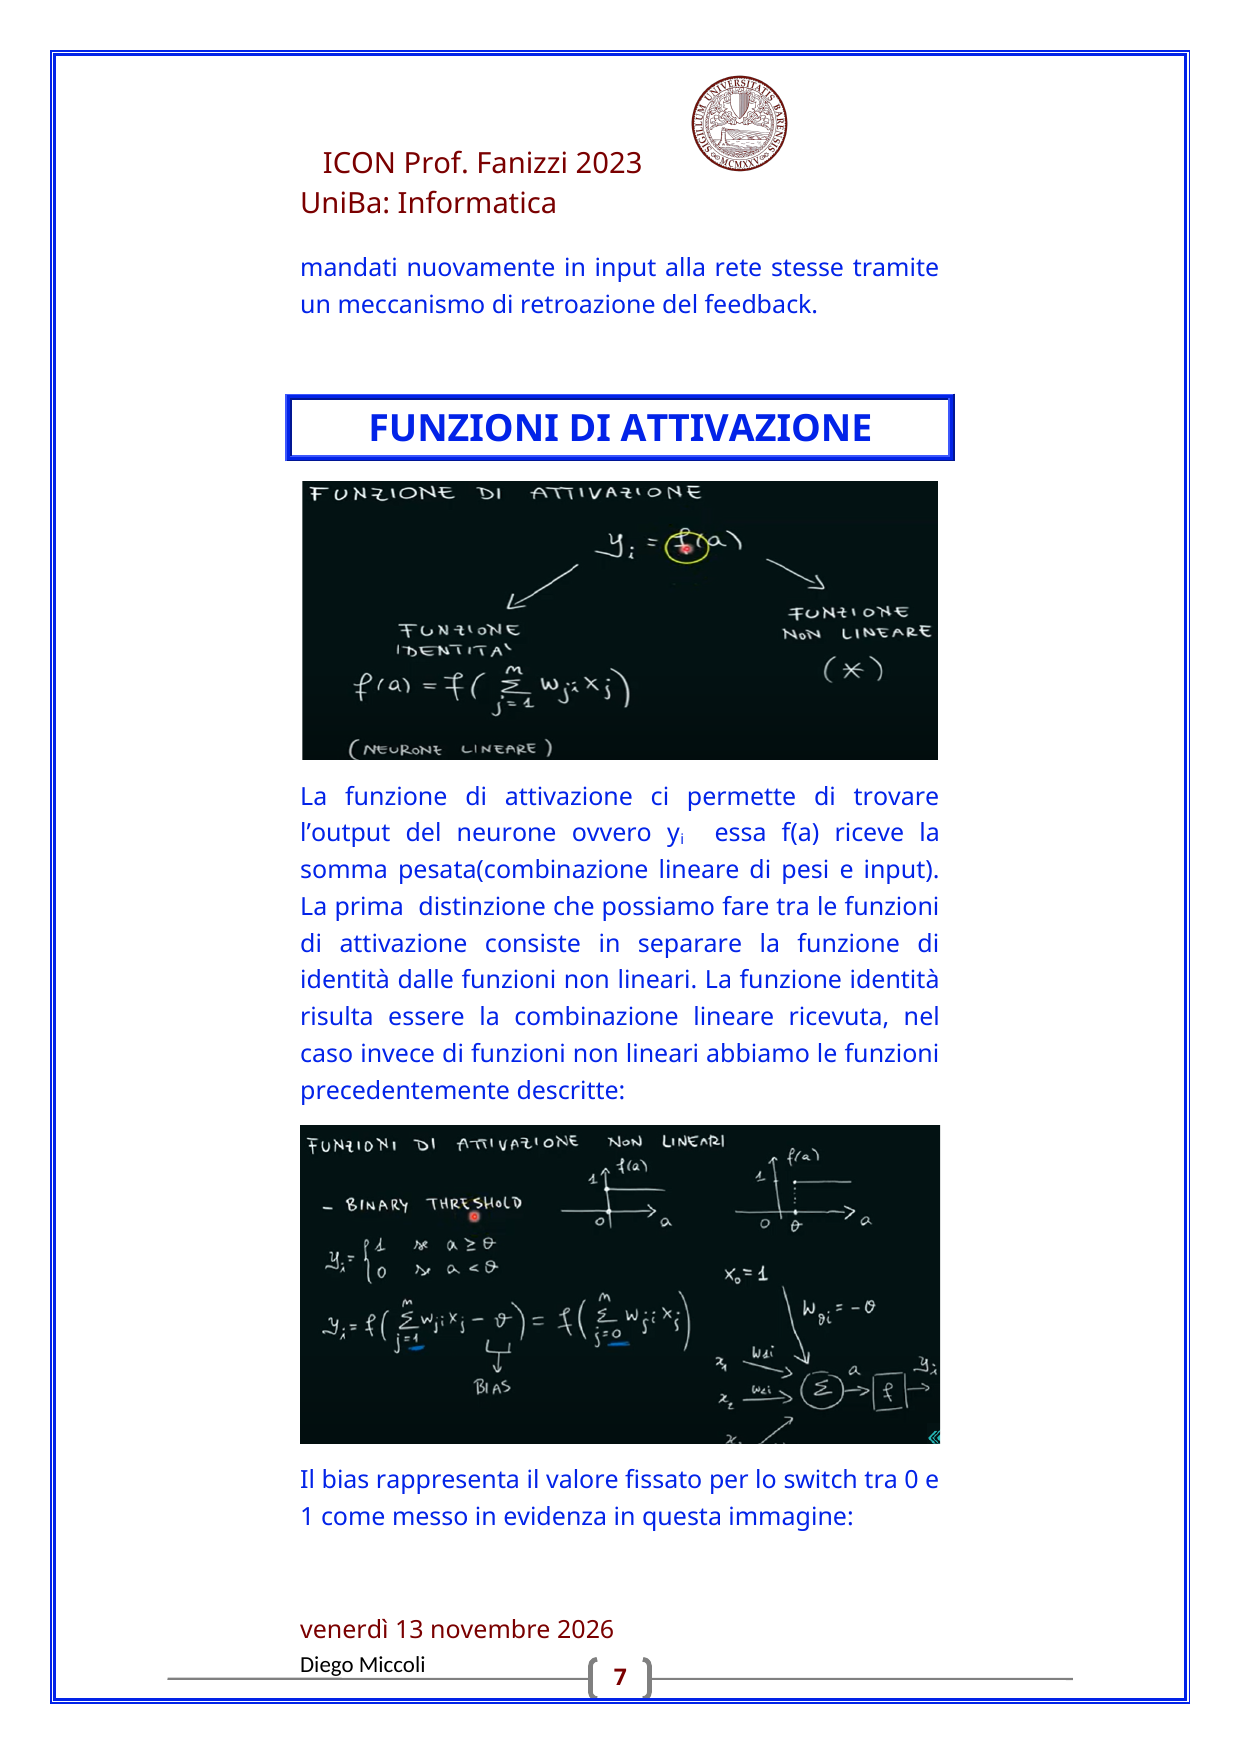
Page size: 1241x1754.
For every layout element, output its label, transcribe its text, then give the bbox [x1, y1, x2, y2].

text FUNZIONI DI ATTIVAZIONE [292, 400, 948, 455]
picture [300, 1125, 941, 1444]
picture [302, 481, 938, 760]
text Il bias rappresenta il valore fissato per lo switch tra 0 e 1 come messo in evidenza in questa immagine: [300, 1462, 940, 1533]
text La funzione di attivazione ci permette di trovare l’output del neurone ovvero yi essa f(a) riceve la somma pesata(combinazione lineare di pesi e input). La prima distinzione che possiamo fare tra le funzioni di attivazione consiste in separare la funzione di identità dalle funzioni non lineari. La funzione identità risulta essere la combinazione lineare ricevuta, nel caso invece di funzioni non lineari abbiamo le funzioni precedentemente descritte: [300, 778, 940, 1106]
picture [688, 73, 789, 174]
